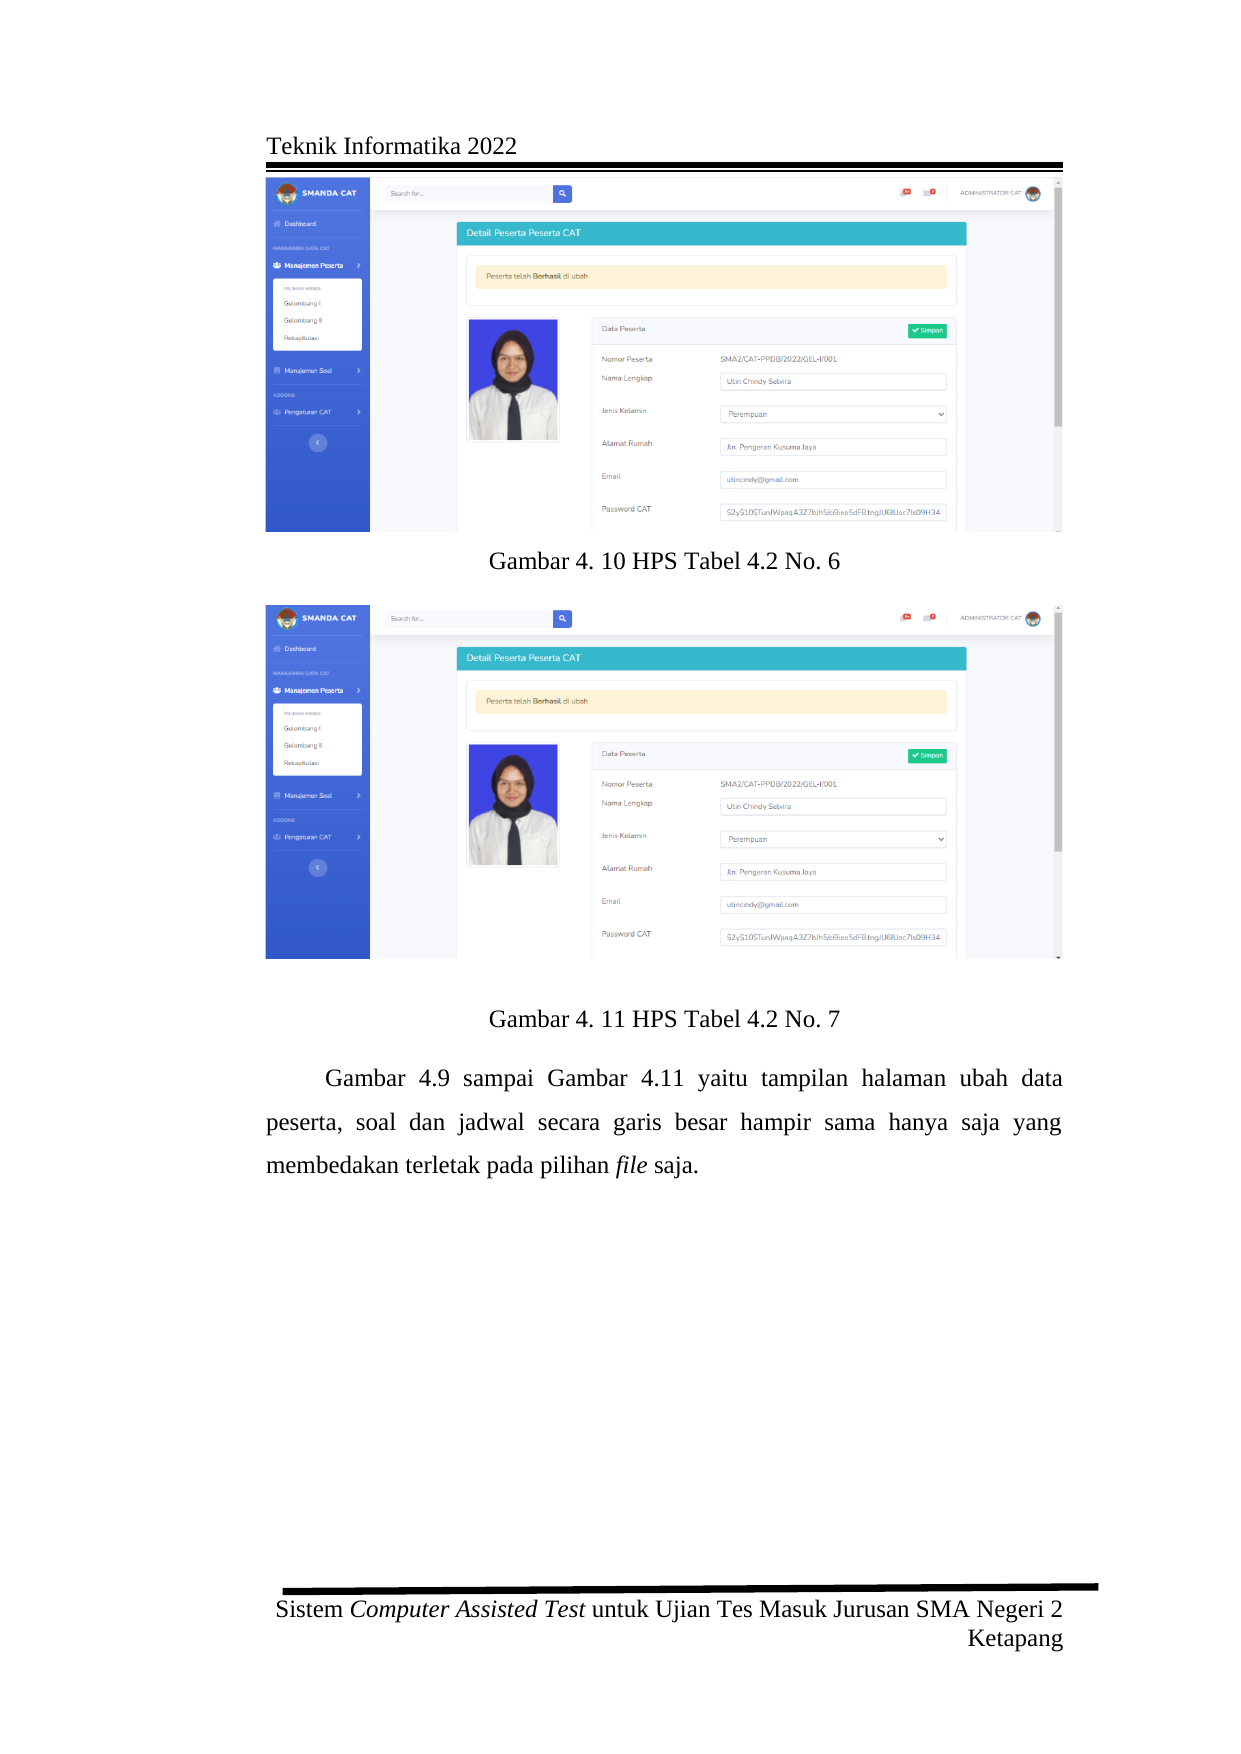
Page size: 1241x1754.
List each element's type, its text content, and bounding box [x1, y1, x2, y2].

text Gambar 4. 10 HPS Tabel 4.2 No. 6 [266, 532, 1063, 574]
picture [265, 176, 1063, 532]
text Gambar 4.9 sampai Gambar 4.11 yaitu tampilan halaman ubah data peserta, soal dan jadwal secara garis besar hampir sama hanya saja yang membedakan terletak pada pilihan file saja. [266, 1063, 1063, 1178]
picture [265, 605, 1063, 959]
text Gambar 4. 11 HPS Tabel 4.2 No. 7 [266, 959, 1063, 1032]
